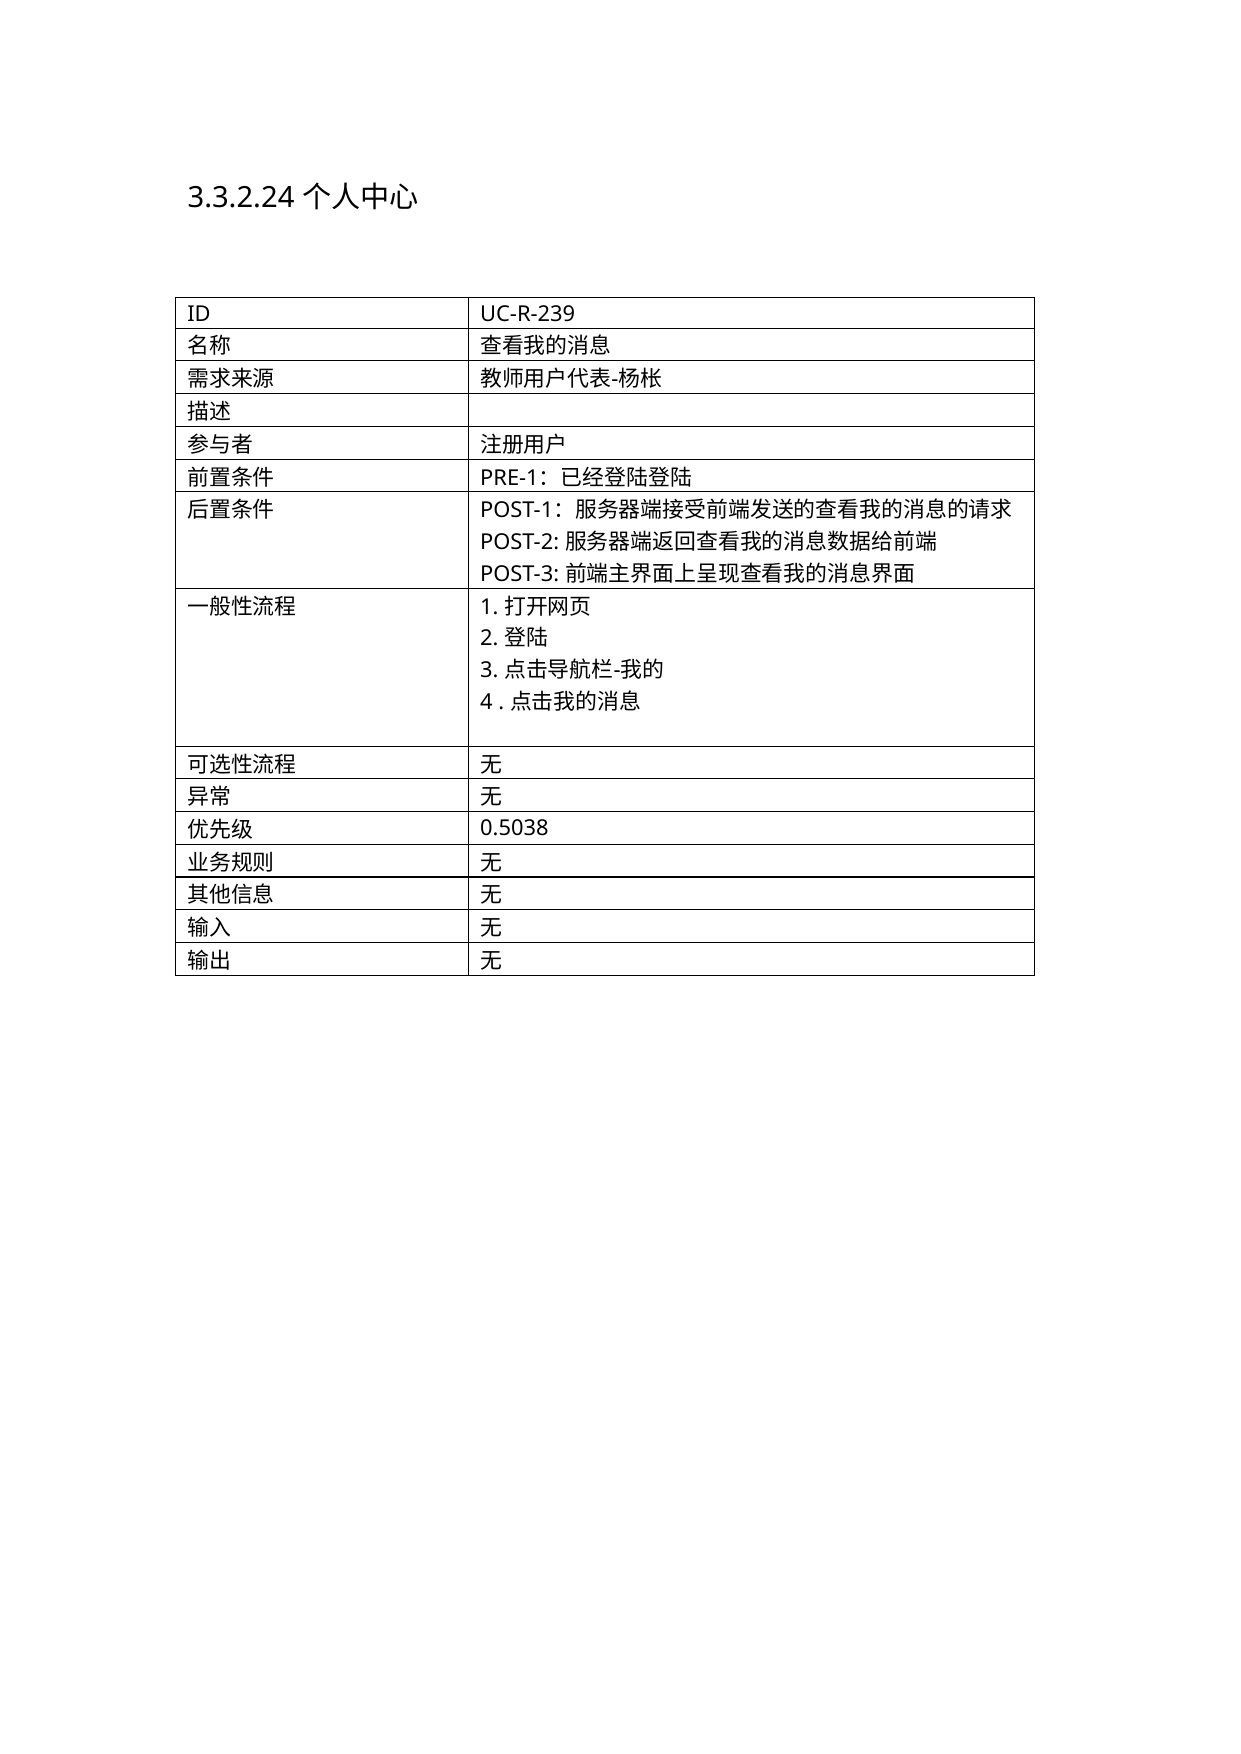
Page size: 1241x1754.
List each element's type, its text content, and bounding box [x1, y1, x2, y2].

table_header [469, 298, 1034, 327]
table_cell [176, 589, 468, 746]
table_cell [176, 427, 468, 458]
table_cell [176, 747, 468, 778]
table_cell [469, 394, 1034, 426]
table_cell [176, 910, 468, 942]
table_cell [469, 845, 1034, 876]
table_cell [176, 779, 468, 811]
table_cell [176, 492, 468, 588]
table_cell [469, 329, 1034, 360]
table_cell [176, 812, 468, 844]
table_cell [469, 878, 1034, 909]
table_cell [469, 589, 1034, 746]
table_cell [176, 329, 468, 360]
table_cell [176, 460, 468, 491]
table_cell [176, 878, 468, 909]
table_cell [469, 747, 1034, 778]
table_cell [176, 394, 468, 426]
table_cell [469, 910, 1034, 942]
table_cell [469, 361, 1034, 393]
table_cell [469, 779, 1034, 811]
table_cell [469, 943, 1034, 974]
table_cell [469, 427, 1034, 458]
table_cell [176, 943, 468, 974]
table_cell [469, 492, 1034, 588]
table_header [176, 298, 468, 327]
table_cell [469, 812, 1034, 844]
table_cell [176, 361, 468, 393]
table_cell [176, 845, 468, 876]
subtitle 3.3.2.24 个人中心 [187, 162, 1053, 227]
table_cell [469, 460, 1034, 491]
